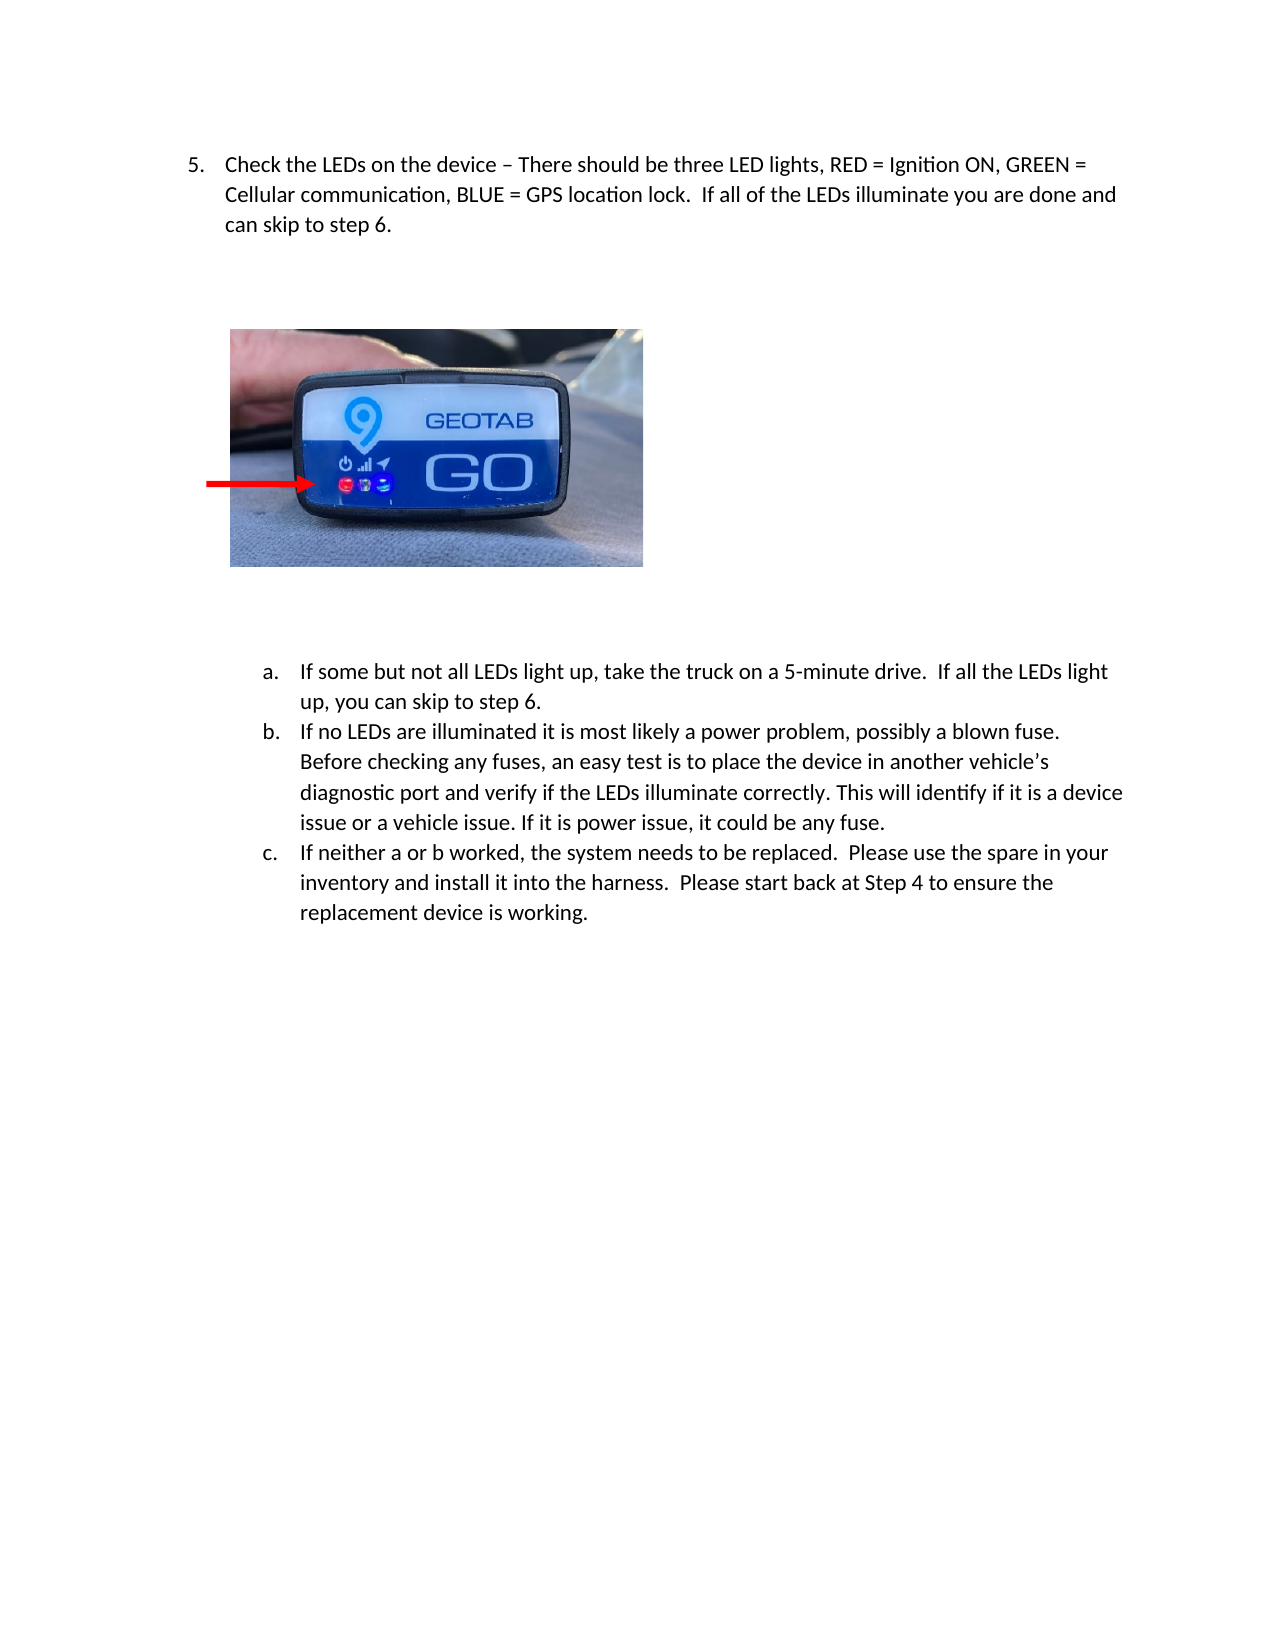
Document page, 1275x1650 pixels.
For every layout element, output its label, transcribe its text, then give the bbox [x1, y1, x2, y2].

list Check the LEDs on the device – There should be three LED lights, RED = Ignition ON, GREEN = Cellular communication, BLUE = GPS location lock. If all of the LEDs illuminate you are done and can skip to step 6. [187, 150, 1125, 238]
list If neither a or b worked, the system needs to be replaced. Please use the spare in your inventory and install it into the harness. Please start back at Step 4 to ensure the replacement device is working. [262, 838, 1125, 926]
list If no LEDs are illuminated it is most likely a power problem, possibly a blown fuse. Before checking any fuses, an easy test is to place the device in another vehicle’s diagnostic port and verify if the LEDs illuminate correctly. This will identify if it is a device issue or a vehicle issue. If it is power issue, it could be any fuse. [262, 717, 1125, 836]
list If some but not all LEDs light up, take the truck on a 5-minute drive. If all the LEDs light up, you can skip to step 6. [262, 657, 1125, 715]
picture [230, 329, 644, 567]
